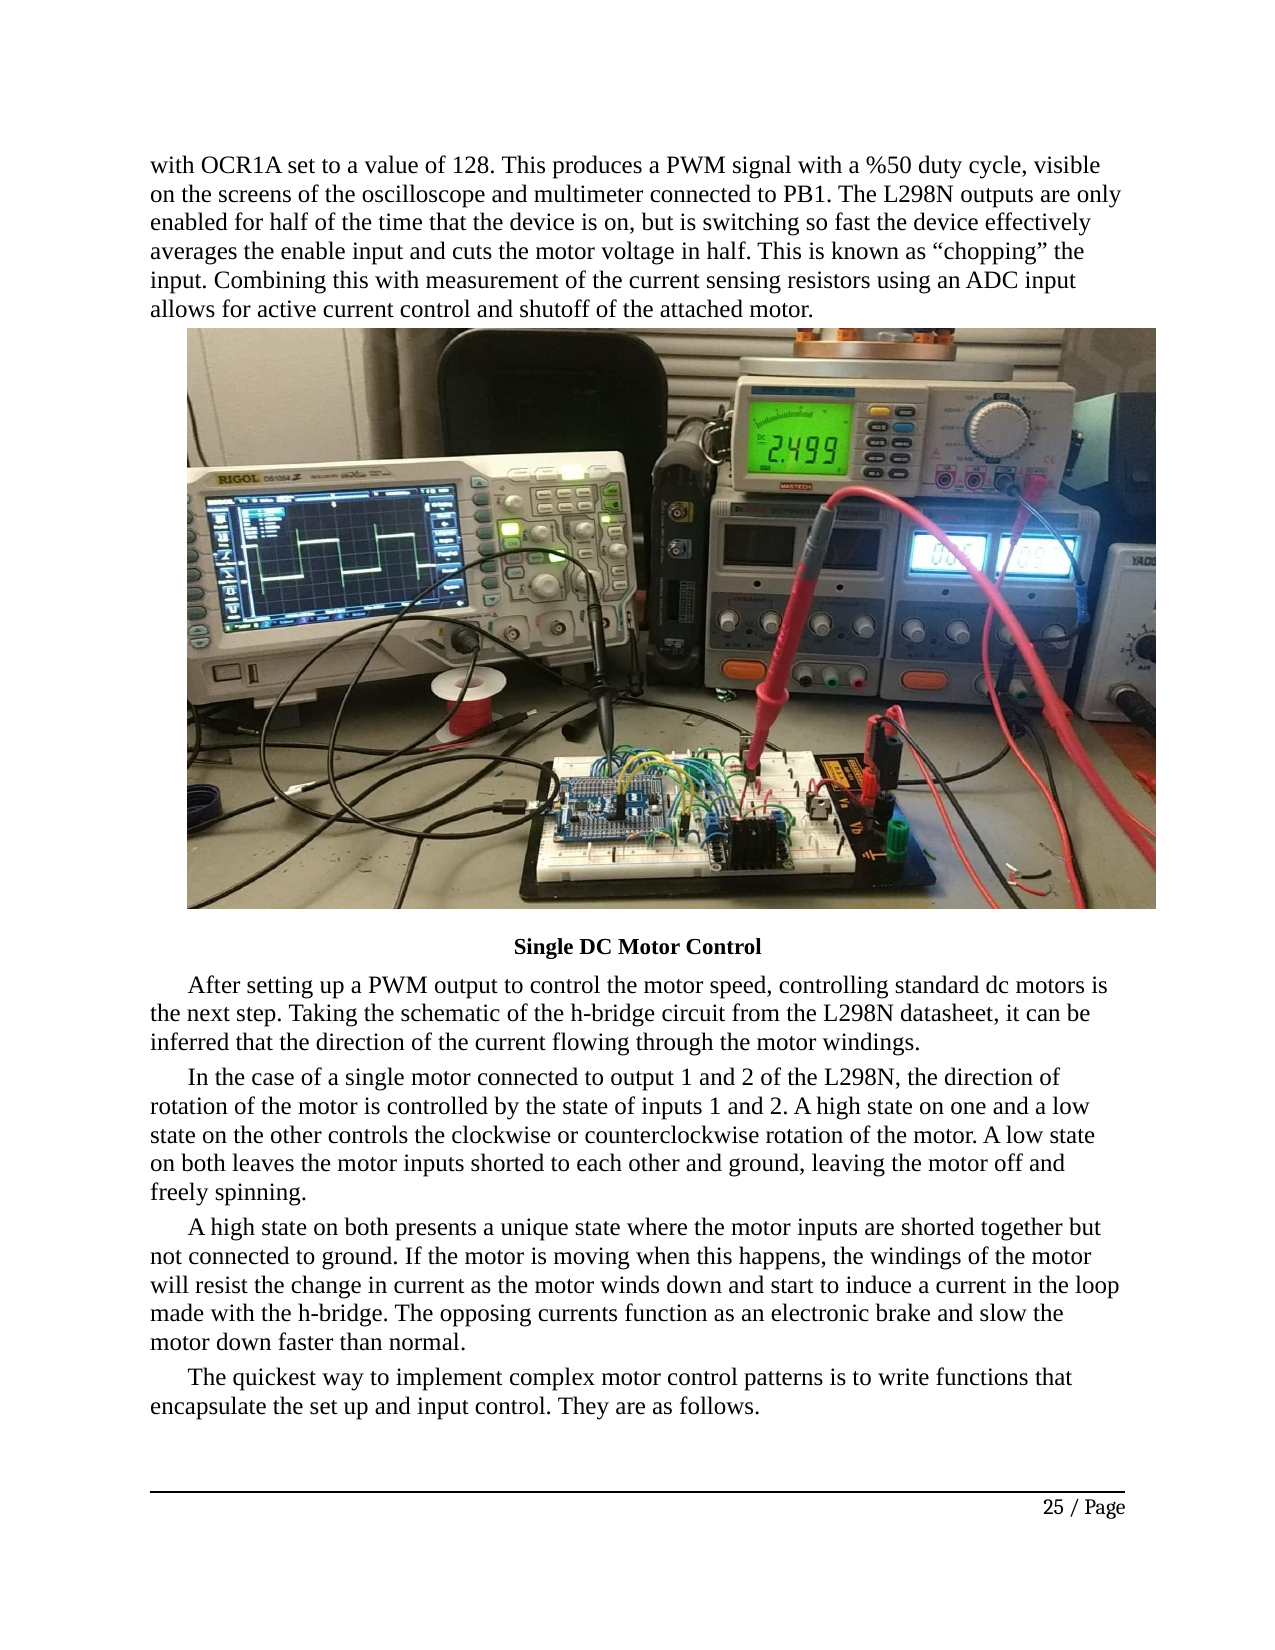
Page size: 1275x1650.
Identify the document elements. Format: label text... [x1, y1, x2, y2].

subtitle Single DC Motor Control [150, 933, 1125, 960]
text After setting up a PWM output to control the motor speed, controlling standard dc motors is the next step. Taking the schematic of the h-bridge circuit from the L298N datasheet, it can be inferred that the direction of the current flowing through the motor windings. [150, 970, 1125, 1056]
text A high state on both presents a unique state where the motor inputs are shorted together but not connected to ground. If the motor is moving when this happens, the windings of the motor will resist the change in current as the motor winds down and start to induce a current in the loop made with the h-bridge. The opposing currents function as an electronic brake and slow the motor down faster than normal. [150, 1212, 1125, 1356]
text In the case of a single motor connected to output 1 and 2 of the L298N, the direction of rotation of the motor is controlled by the state of inputs 1 and 2. A high state on one and a low state on the other controls the clockwise or counterclockwise rotation of the motor. A low state on both leaves the motor inputs shorted to each other and ground, leaving the motor off and freely spinning. [150, 1062, 1125, 1206]
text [150, 150, 1125, 322]
text The quickest way to implement complex motor control patterns is to write functions that encapsulate the set up and input control. They are as follows. [150, 1362, 1125, 1420]
picture [187, 328, 1156, 909]
